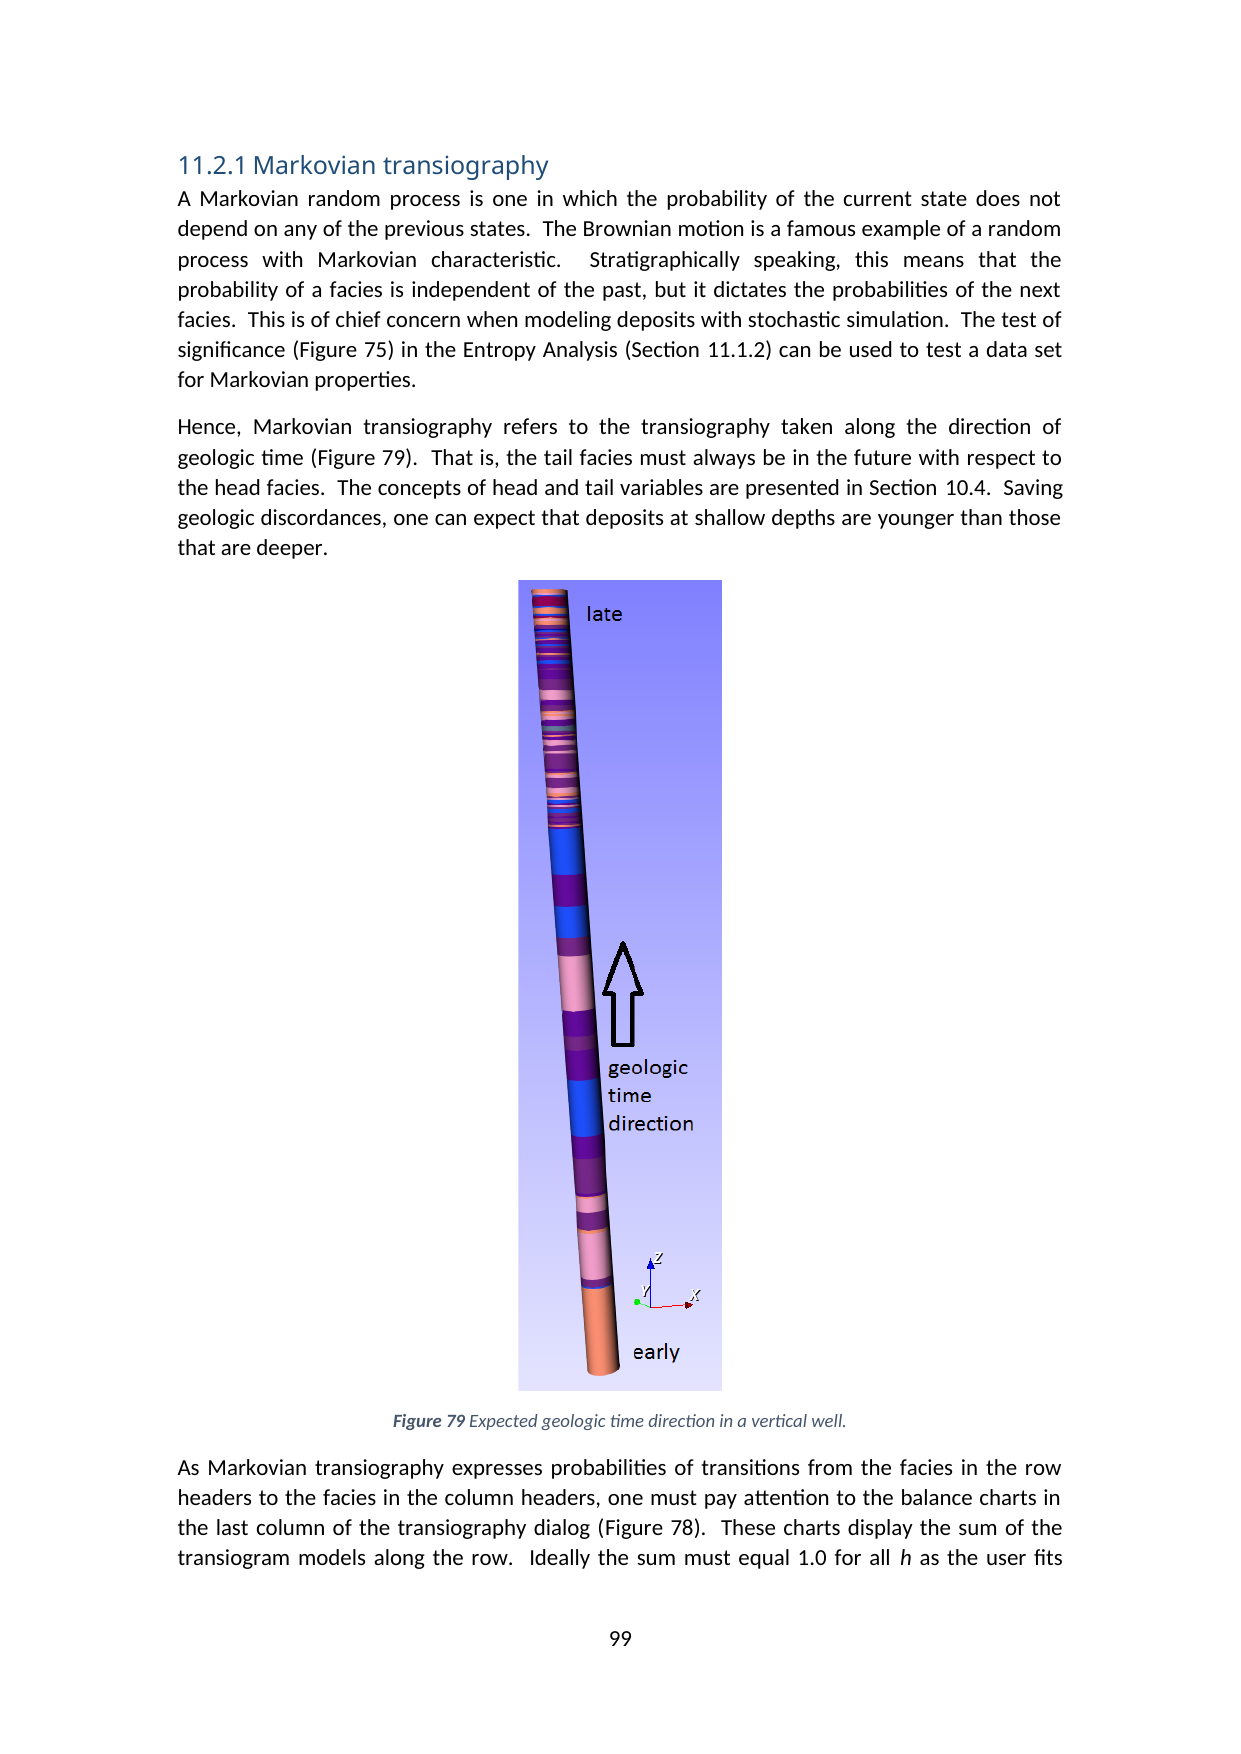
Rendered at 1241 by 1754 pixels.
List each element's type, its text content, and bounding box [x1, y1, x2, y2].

subtitle Markovian transiography [177, 148, 1063, 182]
text A Markovian random process is one in which the probability of the current state does not depend on any of the previous states. The Brownian motion is a famous example of a random process with Markovian characteristic. Stratigraphically speaking, this means that the probability of a facies is independent of the past, but it dictates the probabilities of the next facies. This is of chief concern when modeling deposits with stochastic simulation. The test of significance (Figure 75) in the Entropy Analysis (Section 11.1.2) can be used to test a data set for Markovian properties. [177, 184, 1063, 394]
text Hence, Markovian transiography refers to the transiography taken along the direction of geologic time (Figure 79). That is, the tail facies must always be in the future with respect to the head facies. The concepts of head and tail variables are presented in Section 10.4. Saving geologic discordances, one can expect that deposits at shallow depths are younger than those that are deeper. [177, 412, 1063, 561]
text Figure 79 Expected geologic time direction in a vertical well. [177, 1409, 1063, 1432]
picture [518, 580, 722, 1391]
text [177, 1453, 1063, 1571]
